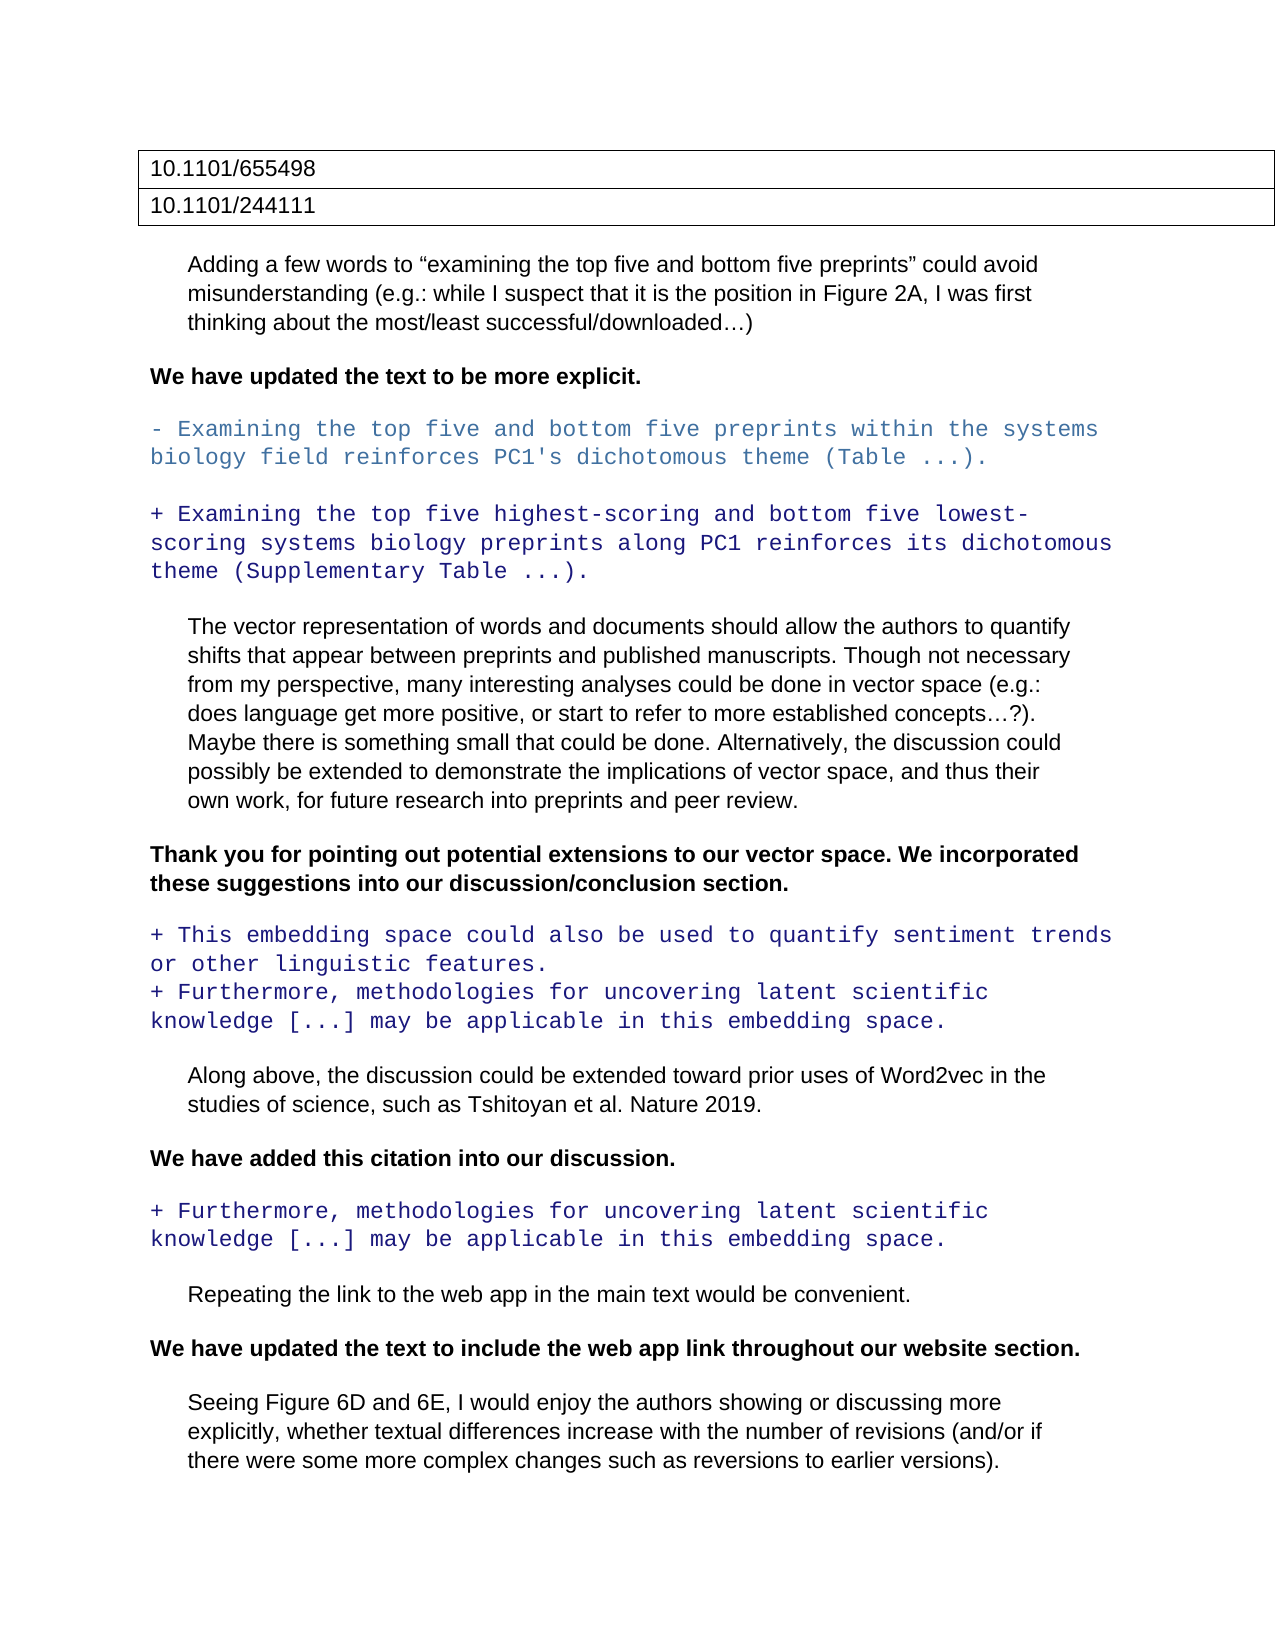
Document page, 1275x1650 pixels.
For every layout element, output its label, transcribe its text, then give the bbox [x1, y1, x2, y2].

text + Furthermore, methodologies for uncovering latent scientific knowledge [...] may be applicable in this embedding space. [150, 1199, 1125, 1254]
table_cell 10.1101/244111 [139, 189, 1274, 225]
text - Examining the top five and bottom five preprints within the systems biology field reinforces PC1's dichotomous theme (Table ...). + Examining the top five highest-scoring and bottom five lowest-scoring systems biology preprints along PC1 reinforces its dichotomous theme (Supplementary Table ...). [150, 417, 1125, 586]
text Along above, the discussion could be extended toward prior uses of Word2vec in the studies of science, such as Tshitoyan et al. Nature 2019. [187, 1062, 1087, 1118]
text The vector representation of words and documents should allow the authors to quantify shifts that appear between preprints and published manuscripts. Though not necessary from my perspective, many interesting analyses could be done in vector space (e.g.: does language get more positive, or start to refer to more established concepts…?). Maybe there is something small that could be done. Alternatively, the discussion could possibly be extended to demonstrate the implications of vector space, and thus their own work, for future research into preprints and peer review. [187, 613, 1087, 813]
text We have added this citation into our discussion. [150, 1145, 1125, 1172]
text + This embedding space could also be used to quantify sentiment trends or other linguistic features. + Furthermore, methodologies for uncovering latent scientific knowledge [...] may be applicable in this embedding space. [150, 924, 1125, 1035]
table_cell 10.1101/655498 [139, 151, 1274, 187]
text We have updated the text to be more explicit. [150, 363, 1125, 389]
text We have updated the text to include the web app link throughout our website section. [150, 1335, 1125, 1361]
text Repeating the link to the web app in the main text would be convenient. [187, 1281, 1087, 1307]
text Thank you for pointing out potential extensions to our vector space. We incorporated these suggestions into our discussion/conclusion section. [150, 841, 1125, 896]
text Seeing Figure 6D and 6E, I would enjoy the authors showing or discussing more explicitly, whether textual differences increase with the number of revisions (and/or if there were some more complex changes such as reversions to earlier versions). [187, 1389, 1087, 1473]
text Adding a few words to “examining the top five and bottom five preprints” could avoid misunderstanding (e.g.: while I suspect that it is the position in Figure 2A, I was first thinking about the most/least successful/downloaded…) [187, 251, 1087, 335]
